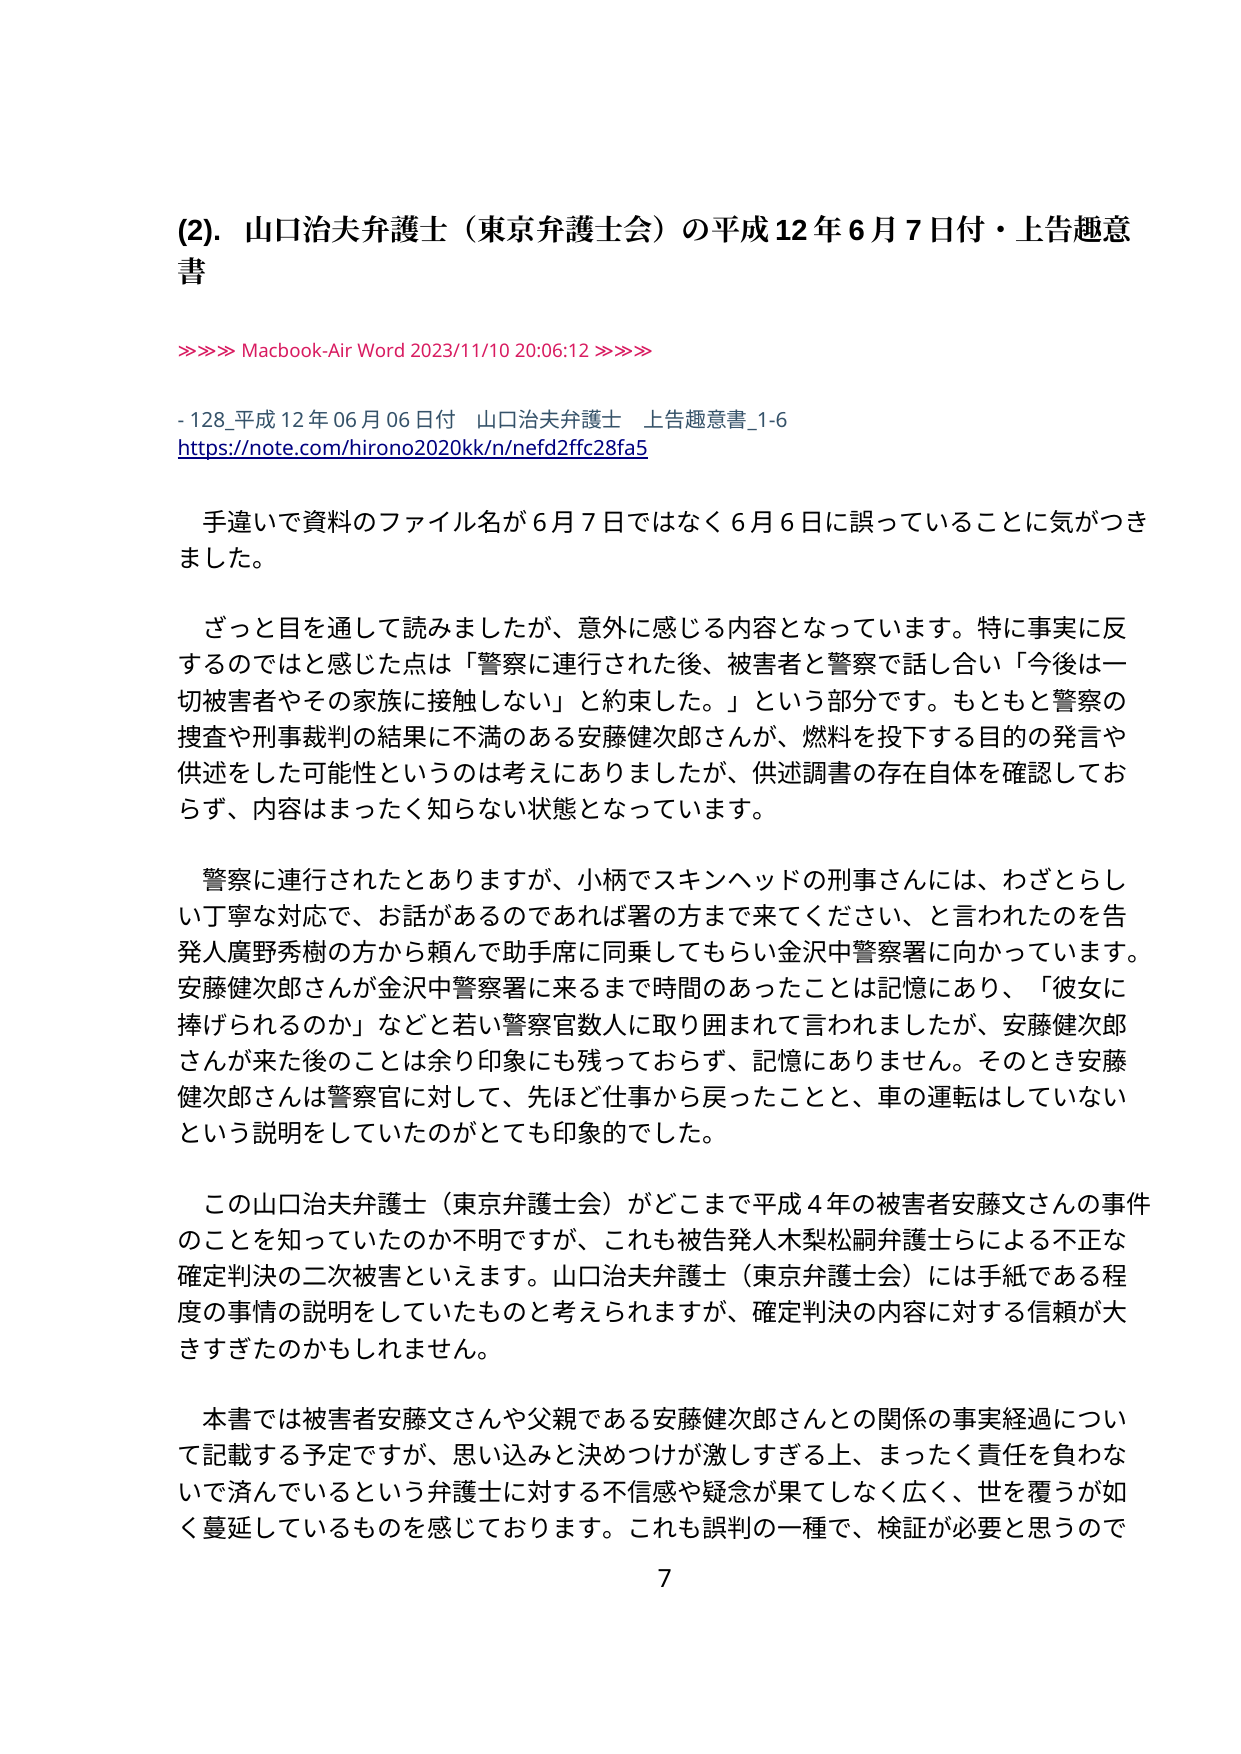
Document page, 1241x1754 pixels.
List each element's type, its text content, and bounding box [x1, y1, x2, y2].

text この山口治夫弁護士（東京弁護士会）がどこまで平成4年の被害者安藤文さんの事件のことを知っていたのか不明ですが、これも被告発人木梨松嗣弁護士らによる不正な確定判決の二次被害といえます。山口治夫弁護士（東京弁護士会）には手紙である程度の事情の説明をしていたものと考えられますが、確定判決の内容に対する信頼が大きすぎたのかもしれません。 [177, 1184, 1152, 1365]
text ざっと目を通して読みましたが、意外に感じる内容となっています。特に事実に反するのではと感じた点は「警察に連行された後、被害者と警察で話し合い「今後は一切被害者やその家族に接触しない」と約束した。」という部分です。もともと警察の捜査や刑事裁判の結果に不満のある安藤健次郎さんが、燃料を投下する目的の発言や供述をした可能性というのは考えにありましたが、供述調書の存在自体を確認しておらず、内容はまったく知らない状態となっています。 [177, 608, 1152, 826]
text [177, 1399, 1152, 1544]
subtitle 山口治夫弁護士（東京弁護士会）の平成12年6月7日付・上告趣意書 [177, 207, 1152, 291]
text ≫≫≫ Macbook-Air Word 2023/11/10 20:06:12 ≫≫≫ [177, 337, 1152, 363]
text 警察に連行されたとありますが、小柄でスキンヘッドの刑事さんには、わざとらしい丁寧な対応で、お話があるのであれば署の方まで来てください、と言われたのを告発人廣野秀樹の方から頼んで助手席に同乗してもらい金沢中警察署に向かっています。安藤健次郎さんが金沢中警察署に来るまで時間のあったことは記憶にあり、「彼女に捧げられるのか」などと若い警察官数人に取り囲まれて言われましたが、安藤健次郎さんが来た後のことは余り印象にも残っておらず、記憶にありません。そのとき安藤健次郎さんは警察官に対して、先ほど仕事から戻ったことと、車の運転はしていないという説明をしていたのがとても印象的でした。 [177, 860, 1152, 1150]
text - 128_平成12年06月06日付 山口治夫弁護士 上告趣意書_1-6 https://note.com/hirono2020kk/n/nefd2ffc28fa5 [177, 403, 1152, 462]
text 手違いで資料のファイル名が6月7日ではなく6月6日に誤っていることに気がつきました。 [177, 502, 1152, 574]
